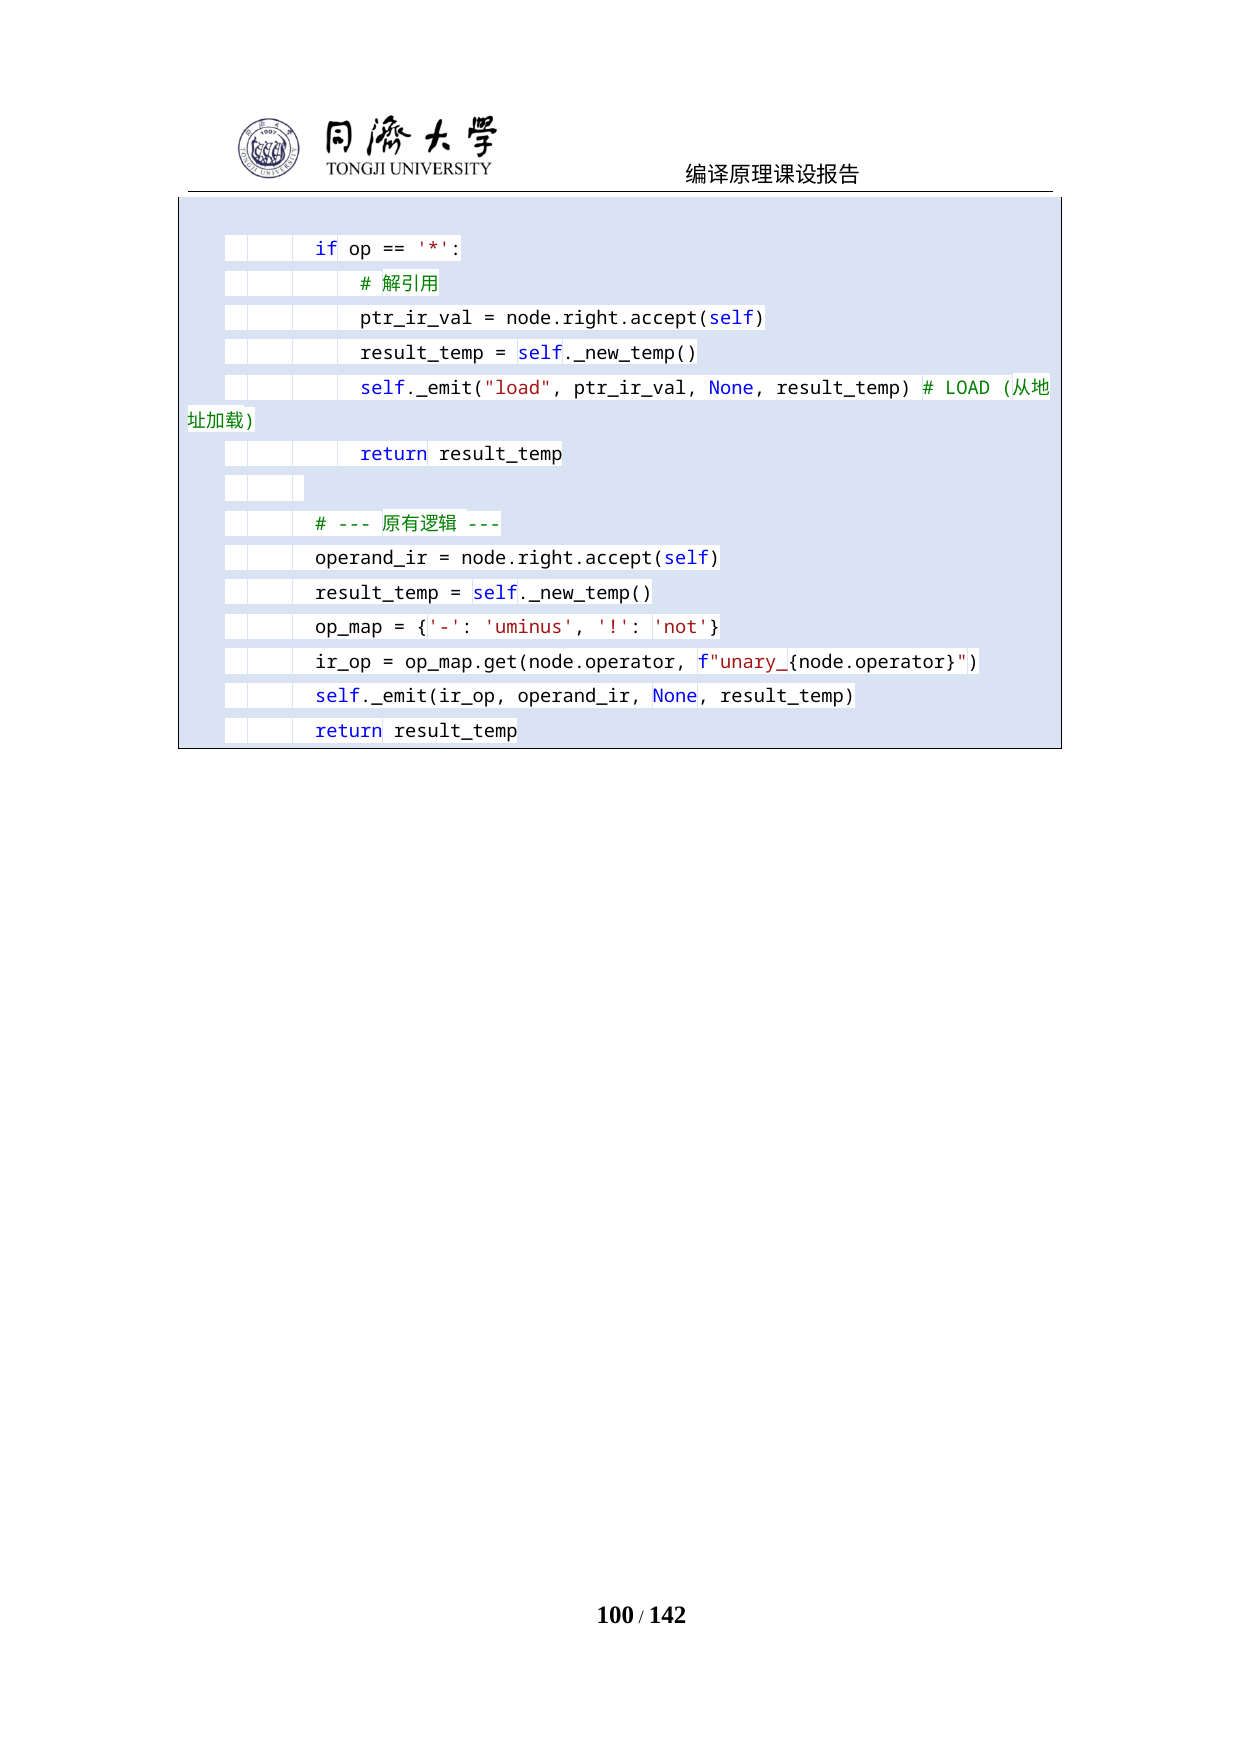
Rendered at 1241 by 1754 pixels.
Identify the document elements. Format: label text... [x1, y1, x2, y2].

text self._emit(ir_op, operand_ir, None, result_temp) [179, 679, 1061, 714]
picture [231, 110, 503, 183]
text ir_op = op_map.get(node.operator, f"unary_{node.operator}") [179, 645, 1061, 679]
text self._emit("load", ptr_ir_val, None, result_temp) # LOAD (从地址加载) [179, 370, 1061, 437]
text result_temp = self._new_temp() [179, 336, 1061, 370]
text operand_ir = node.right.accept(self) [179, 541, 1061, 576]
text # --- 原有逻辑 --- [179, 506, 1061, 541]
text op_map = {'-': 'uminus', '!': 'not'} [179, 610, 1061, 645]
text if op == '*': [179, 232, 1061, 266]
text result_temp = self._new_temp() [179, 576, 1061, 610]
text return result_temp [179, 437, 1061, 472]
text ptr_ir_val = node.right.accept(self) [179, 301, 1061, 336]
text return result_temp [179, 714, 1061, 748]
text # 解引用 [179, 266, 1061, 301]
